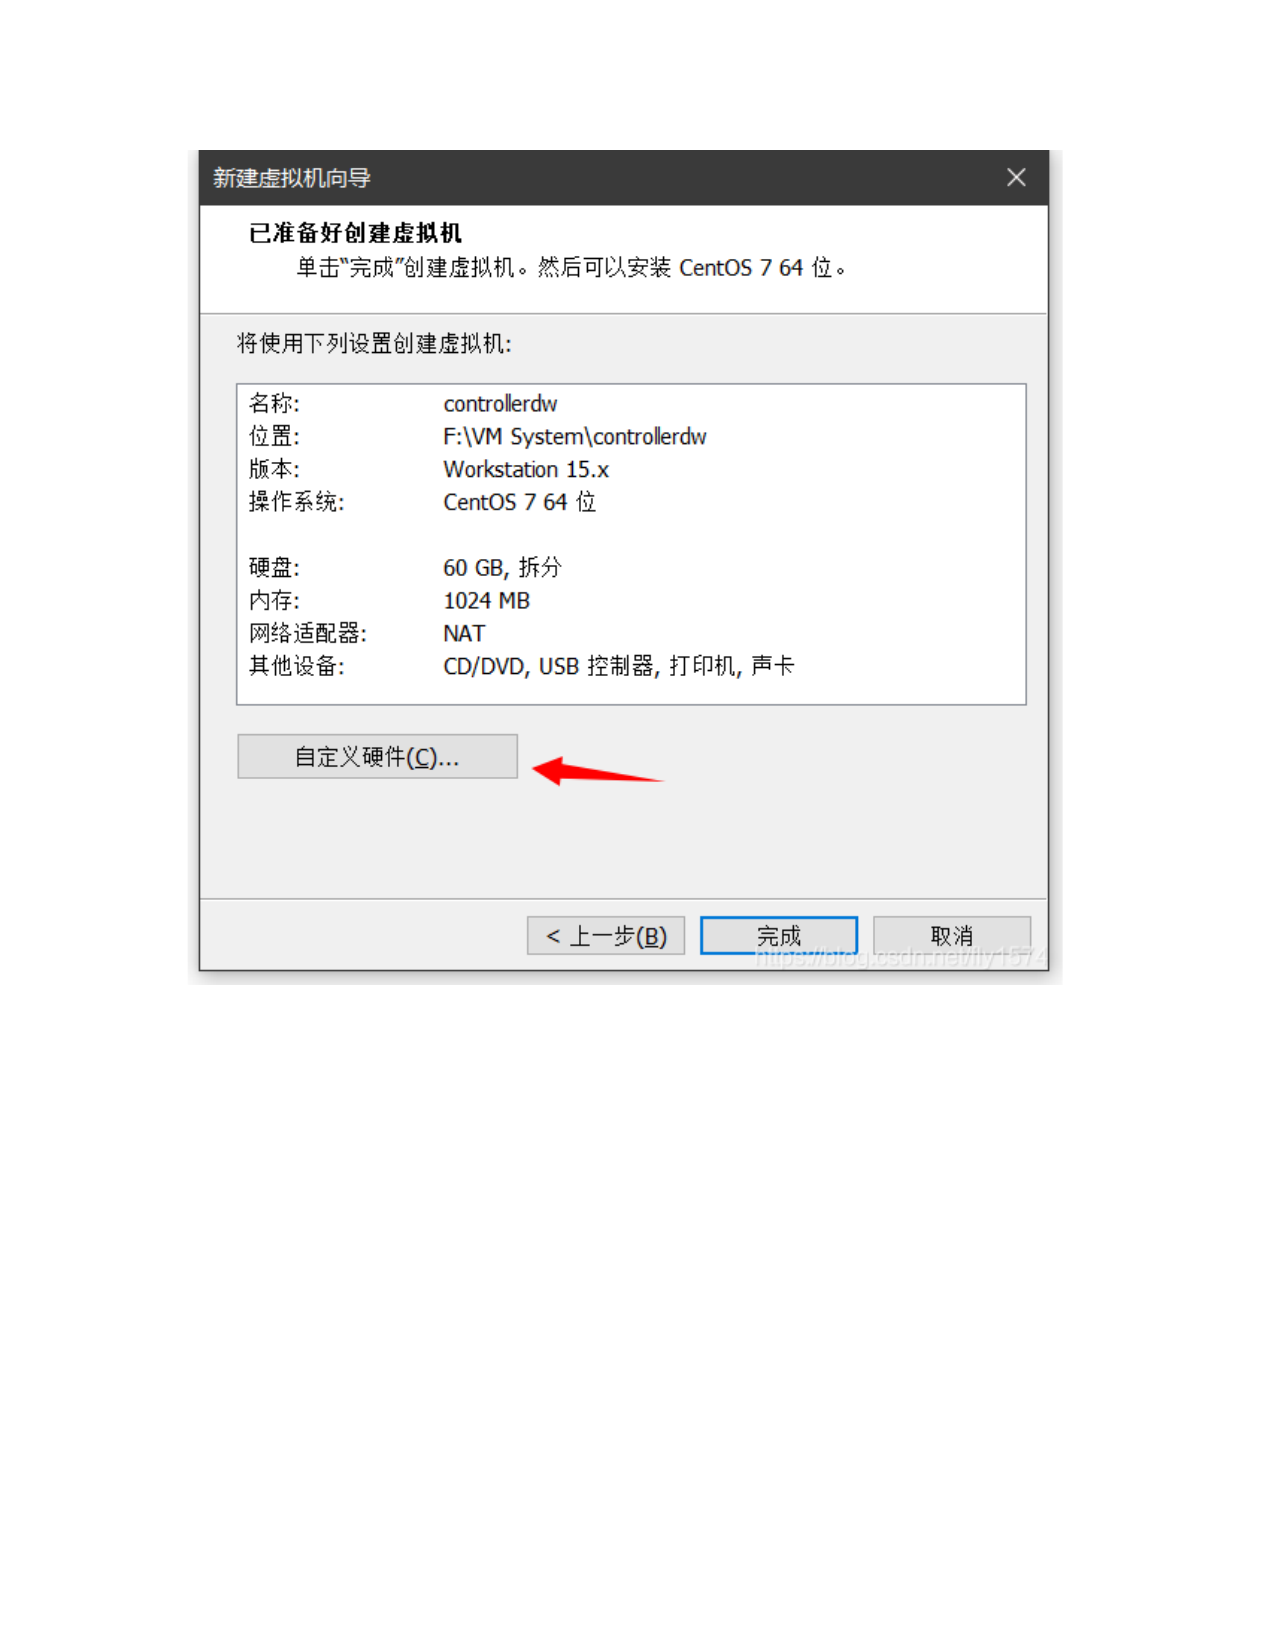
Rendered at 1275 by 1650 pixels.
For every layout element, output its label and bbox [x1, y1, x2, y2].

picture [187, 150, 1063, 985]
